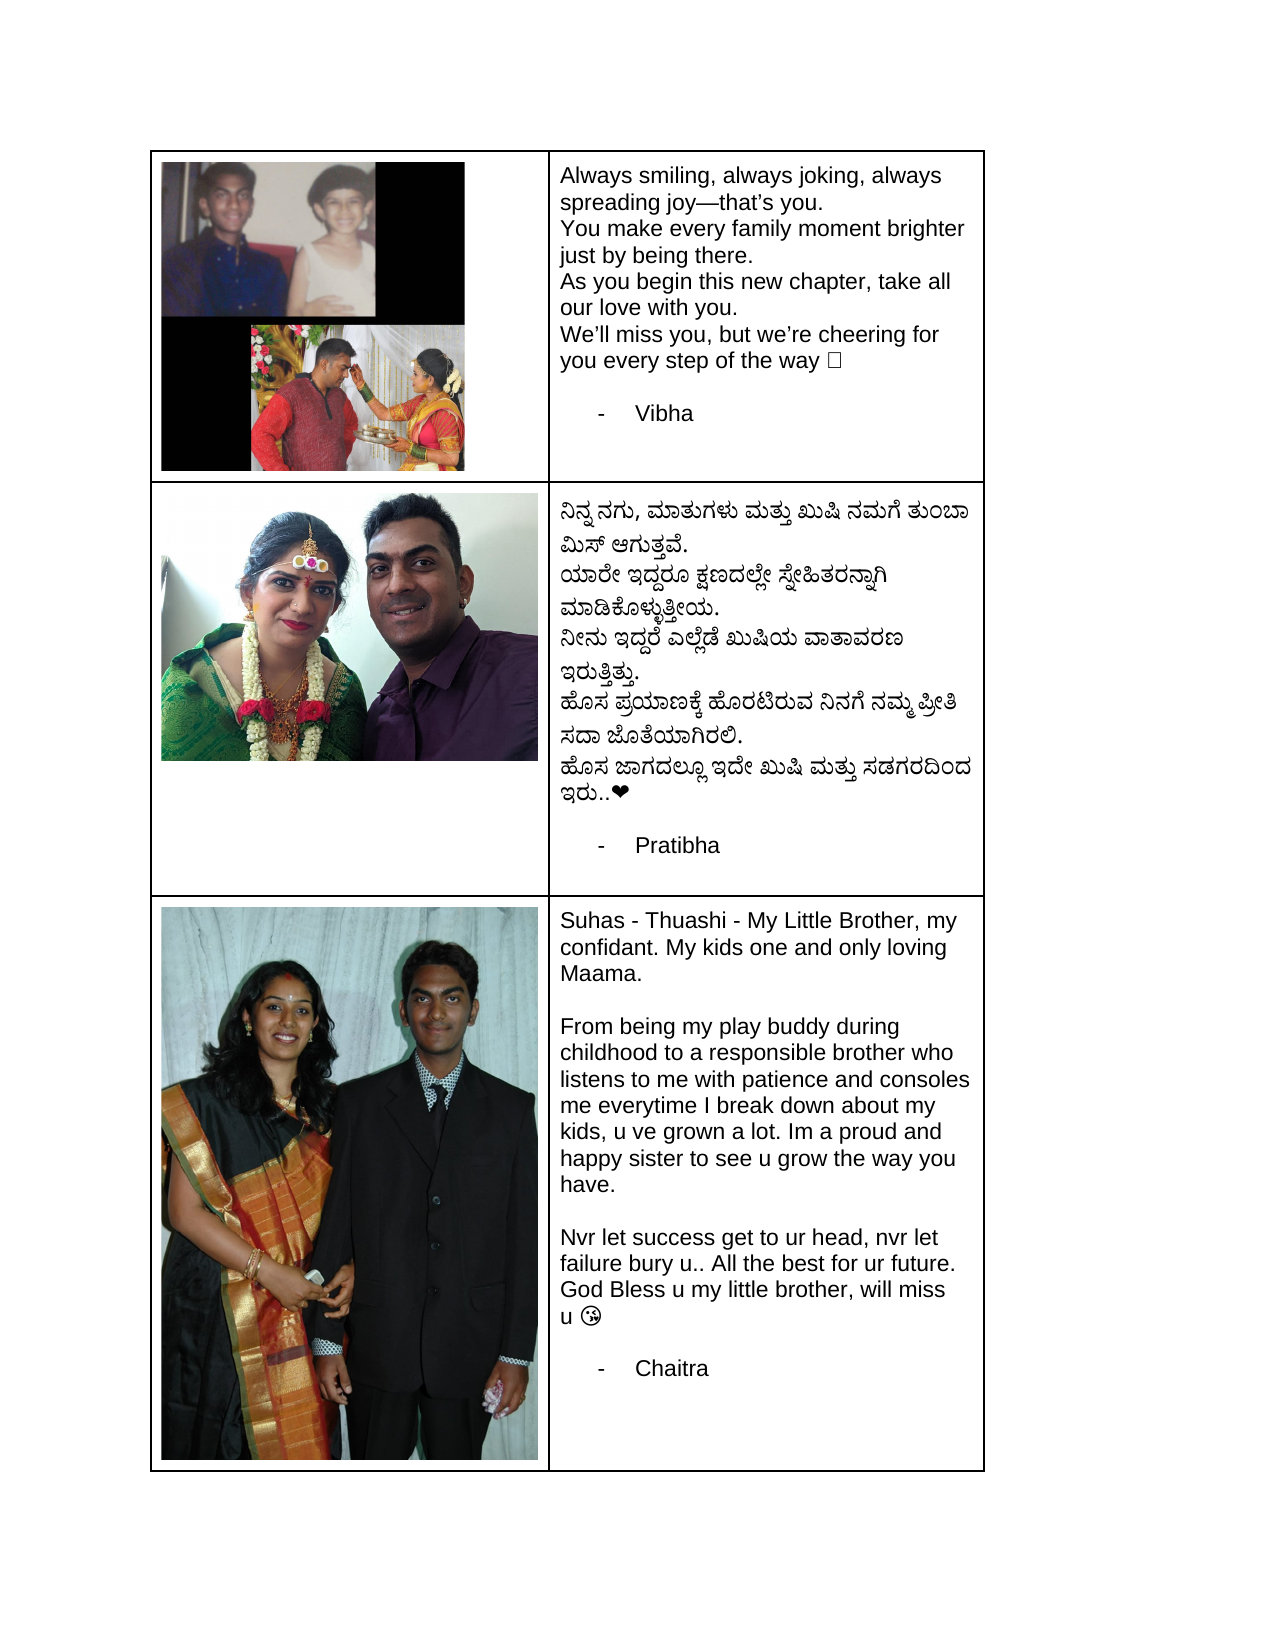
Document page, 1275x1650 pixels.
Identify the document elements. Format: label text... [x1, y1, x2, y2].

table_cell [152, 483, 548, 895]
picture [161, 162, 465, 471]
picture [161, 493, 538, 761]
table_cell Always smiling, always joking, always spreading joy—that’s you. You make every family moment brighter just by being there. As you begin this new chapter, take all our love with you. We’ll miss you, but we’re cheering for you every step of the way 🥰 Vibha [550, 152, 983, 481]
table_cell [152, 897, 548, 1470]
picture [161, 907, 538, 1460]
table_cell Suhas - Thuashi - My Little Brother, my confidant. My kids one and only loving Maama. From being my play buddy during childhood to a responsible brother who listens to me with patience and consoles me everytime I break down about my kids, u ve grown a lot. Im a proud and happy sister to see u grow the way you have. Nvr let success get to ur head, nvr let failure bury u.. All the best for ur future. God Bless u my little brother, will miss u 😘🤗 Chaitra [550, 897, 983, 1470]
table_cell ನಿನ್ನ ನಗು, ಮಾತುಗಳು ಮತ್ತು ಖುಷಿ ನಮಗೆ ತುಂಬಾ ಮಿಸ್ ಆಗುತ್ತವೆ. ಯಾರೇ ಇದ್ದರೂ ಕ್ಷಣದಲ್ಲೇ ಸ್ನೇಹಿತರನ್ನಾಗಿ ಮಾಡಿಕೊಳ್ಳುತ್ತೀಯ. ನೀನು ಇದ್ದರೆ ಎಲ್ಲೆಡೆ ಖುಷಿಯ ವಾತಾವರಣ ಇರುತ್ತಿತ್ತು. ಹೊಸ ಪ್ರಯಾಣಕ್ಕೆ ಹೊರಟಿರುವ ನಿನಗೆ ನಮ್ಮ ಪ್ರೀತಿ ಸದಾ ಜೊತೆಯಾಗಿರಲಿ. ಹೊಸ ಜಾಗದಲ್ಲೂ ಇದೇ ಖುಷಿ ಮತ್ತು ಸಡಗರದಿಂದ ಇರು..❤️ Pratibha [550, 483, 983, 895]
table_cell [152, 152, 548, 481]
